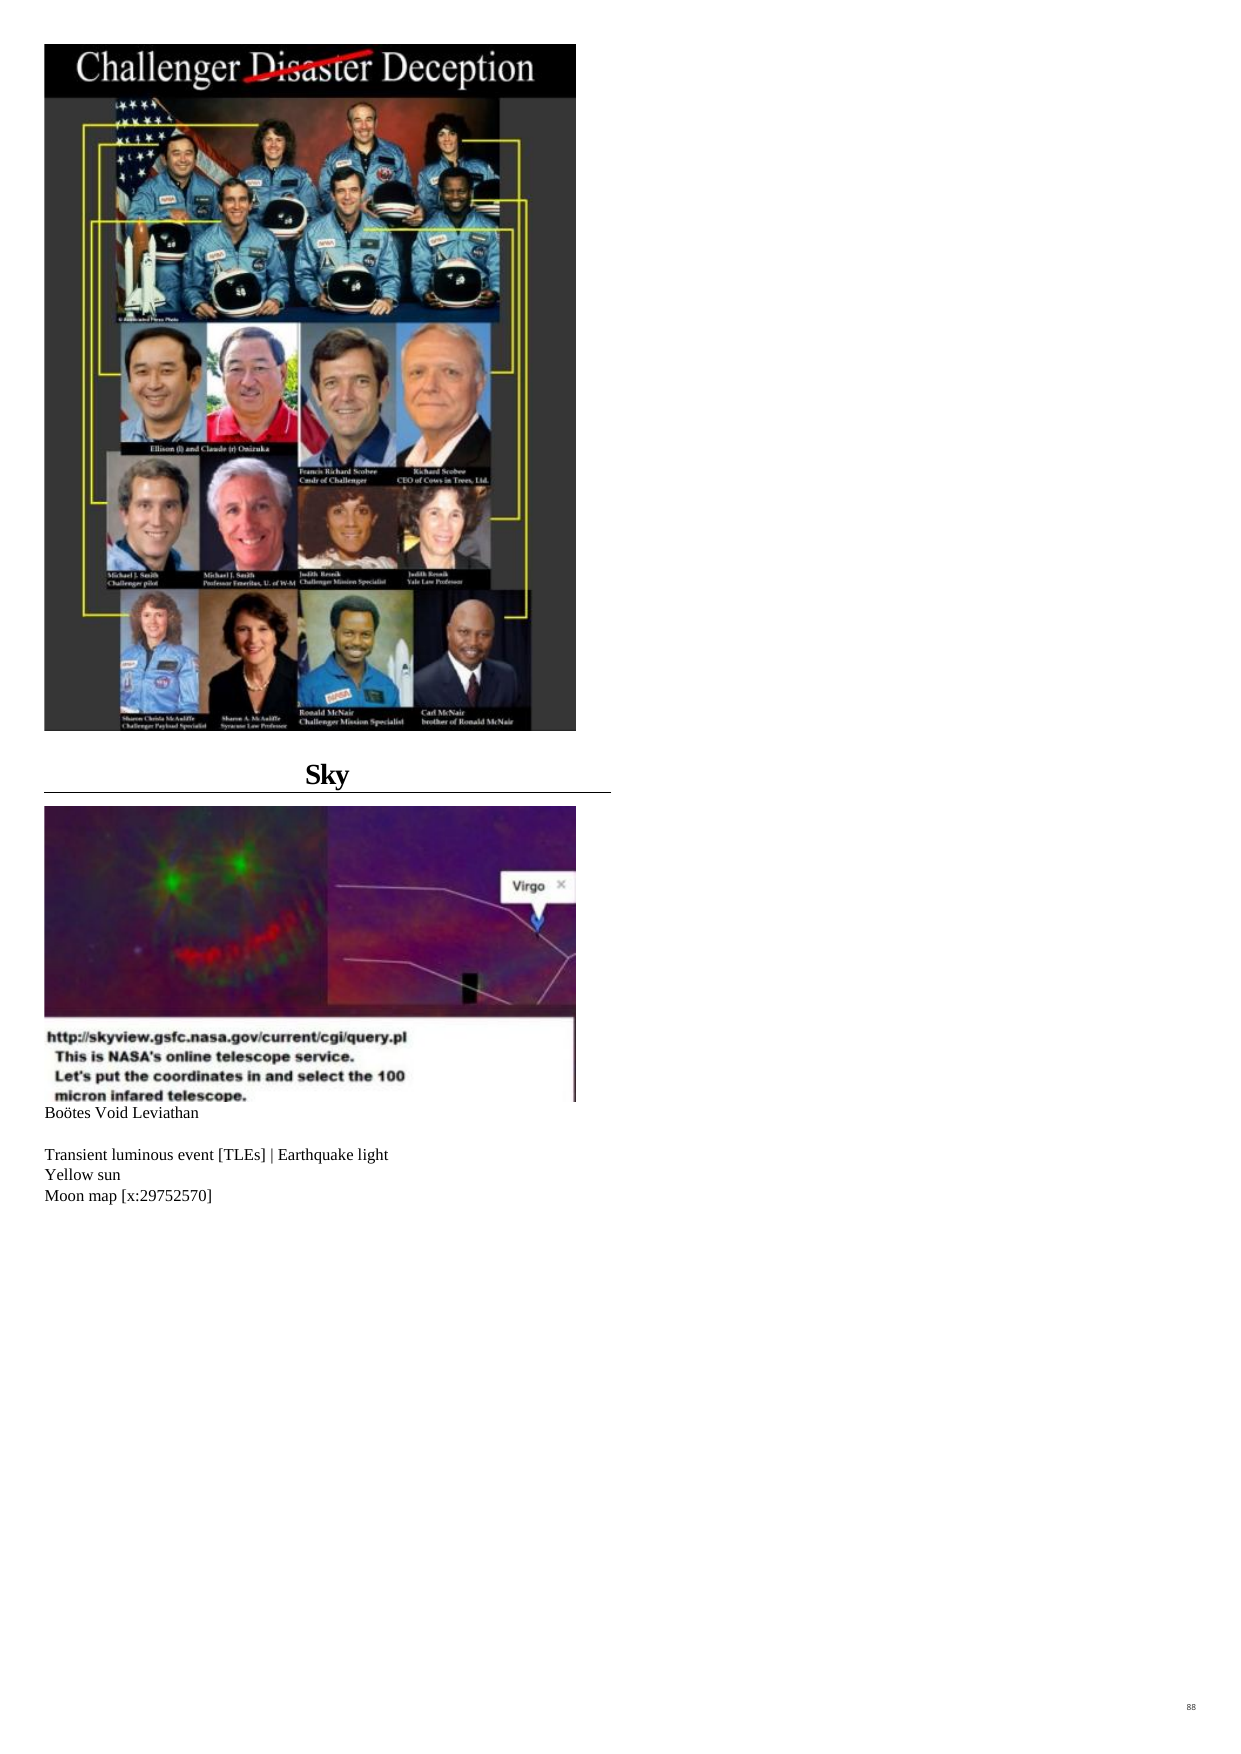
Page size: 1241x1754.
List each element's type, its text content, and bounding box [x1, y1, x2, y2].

picture [44, 44, 576, 731]
text Moon map [x:29752570] [44, 1186, 611, 1205]
text Boötes Void Leviathan [44, 1103, 611, 1122]
subtitle Sky [44, 757, 611, 792]
picture [44, 806, 576, 1102]
text Transient luminous event [TLEs] | Earthquake light [44, 1144, 611, 1163]
text Yellow sun [44, 1165, 611, 1184]
